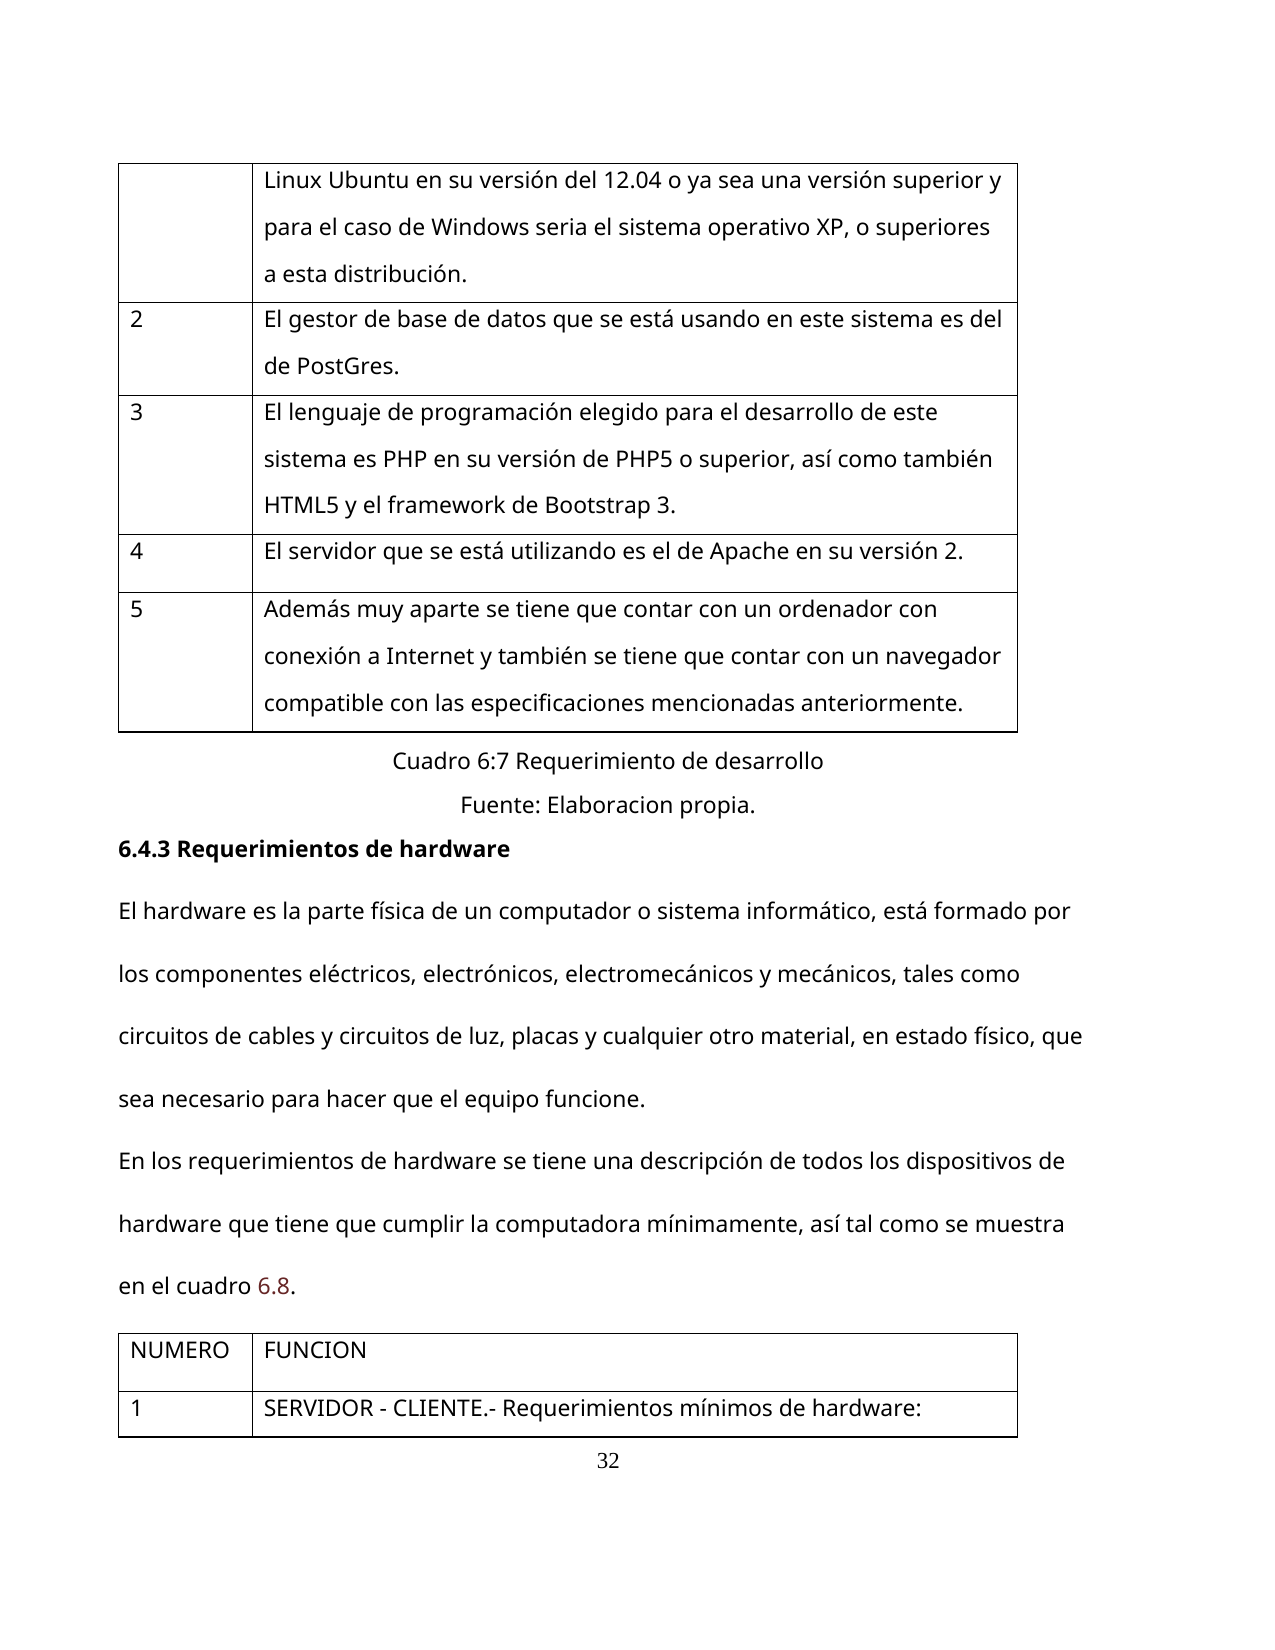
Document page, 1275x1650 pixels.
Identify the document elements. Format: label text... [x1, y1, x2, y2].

text Fuente: Elaboracion propia. [118, 789, 1098, 820]
text Cuadro 6:7 Requerimiento de desarrollo [118, 745, 1098, 776]
table_cell El gestor de base de datos que se está usando en este sistema es del de PostGres. [253, 303, 1017, 394]
table_cell 4 [119, 535, 252, 592]
table_cell 3 [119, 396, 252, 534]
subtitle 6.4.3 Requerimientos de hardware [118, 832, 1098, 864]
table_cell El servidor que se está utilizando es el de Apache en su versión 2. [253, 535, 1017, 592]
table_cell Además muy aparte se tiene que contar con un ordenador con conexión a Internet y también se tiene que contar con un navegador compatible con las especificaciones mencionadas anteriormente. [253, 593, 1017, 731]
text En los requerimientos de hardware se tiene una descripción de todos los dispositivos de hardware que tiene que cumplir la computadora mínimamente, así tal como se muestra en el cuadro 6.8. [118, 1145, 1098, 1301]
text El hardware es la parte física de un computador o sistema informático, está formado por los componentes eléctricos, electrónicos, electromecánicos y mecánicos, tales como circuitos de cables y circuitos de luz, placas y cualquier otro material, en estado físico, que sea necesario para hacer que el equipo funcione. [118, 895, 1098, 1114]
table_header FUNCION [253, 1334, 1017, 1391]
table_header NUMERO [119, 1334, 252, 1391]
table_cell 2 [119, 303, 252, 394]
table_cell 1 [119, 1392, 252, 1436]
table_cell 5 [119, 593, 252, 731]
table_cell El lenguaje de programación elegido para el desarrollo de este sistema es PHP en su versión de PHP5 o superior, así como también HTML5 y el framework de Bootstrap 3. [253, 396, 1017, 534]
table_cell 1 [119, 164, 252, 302]
